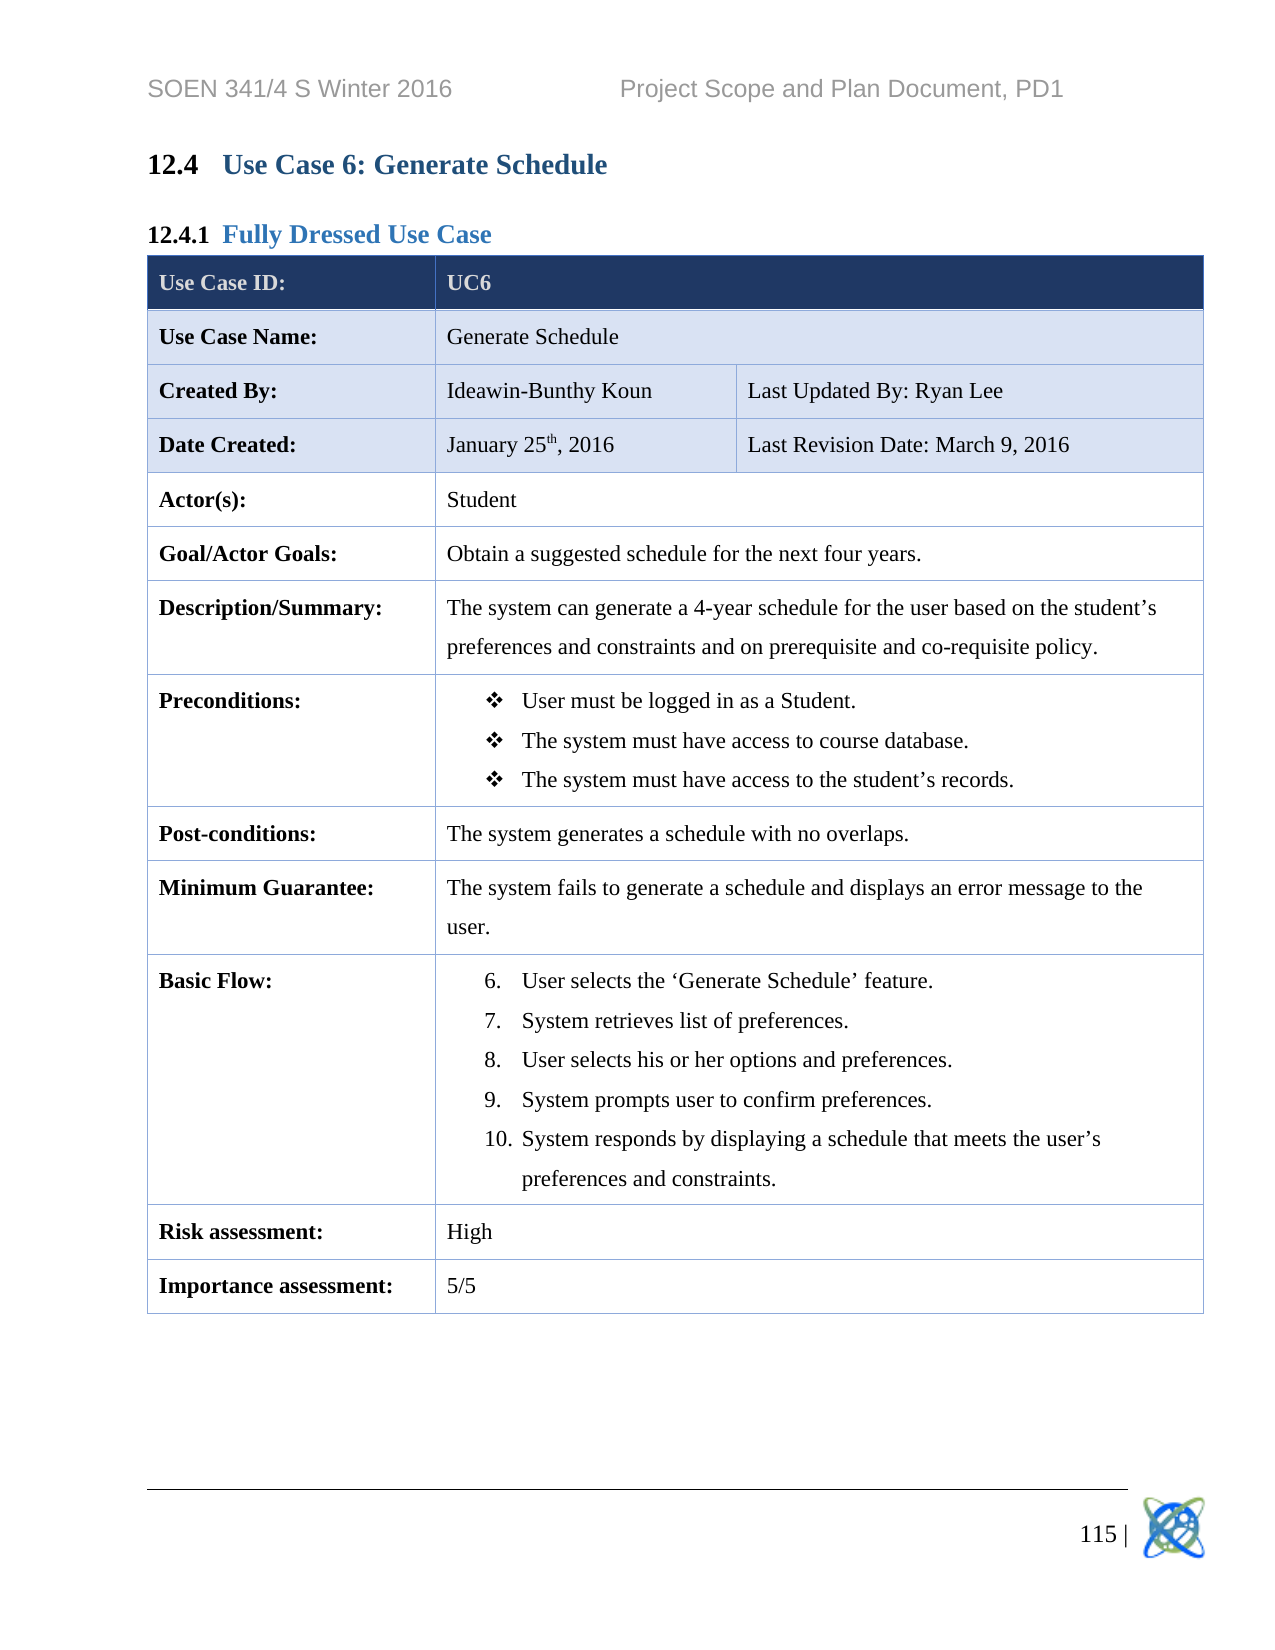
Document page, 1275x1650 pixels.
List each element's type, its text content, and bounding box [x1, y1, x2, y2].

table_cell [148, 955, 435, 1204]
picture [1123, 1490, 1224, 1566]
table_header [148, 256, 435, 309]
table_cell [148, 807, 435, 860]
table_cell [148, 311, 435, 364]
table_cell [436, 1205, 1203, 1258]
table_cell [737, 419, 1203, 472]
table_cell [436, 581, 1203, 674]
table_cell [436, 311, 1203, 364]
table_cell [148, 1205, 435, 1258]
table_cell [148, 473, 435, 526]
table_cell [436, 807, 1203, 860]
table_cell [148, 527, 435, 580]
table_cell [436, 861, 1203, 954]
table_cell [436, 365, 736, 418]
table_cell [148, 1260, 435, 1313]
text Fully Dressed Use Case [147, 218, 1128, 249]
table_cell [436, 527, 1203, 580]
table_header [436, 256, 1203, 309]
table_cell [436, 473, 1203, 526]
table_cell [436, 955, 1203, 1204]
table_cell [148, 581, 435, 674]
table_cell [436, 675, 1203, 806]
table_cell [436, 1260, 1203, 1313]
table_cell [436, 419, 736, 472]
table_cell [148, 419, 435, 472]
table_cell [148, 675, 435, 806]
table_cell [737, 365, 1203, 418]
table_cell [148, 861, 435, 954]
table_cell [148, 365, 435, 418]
text Use Case 6: Generate Schedule [147, 147, 1128, 181]
